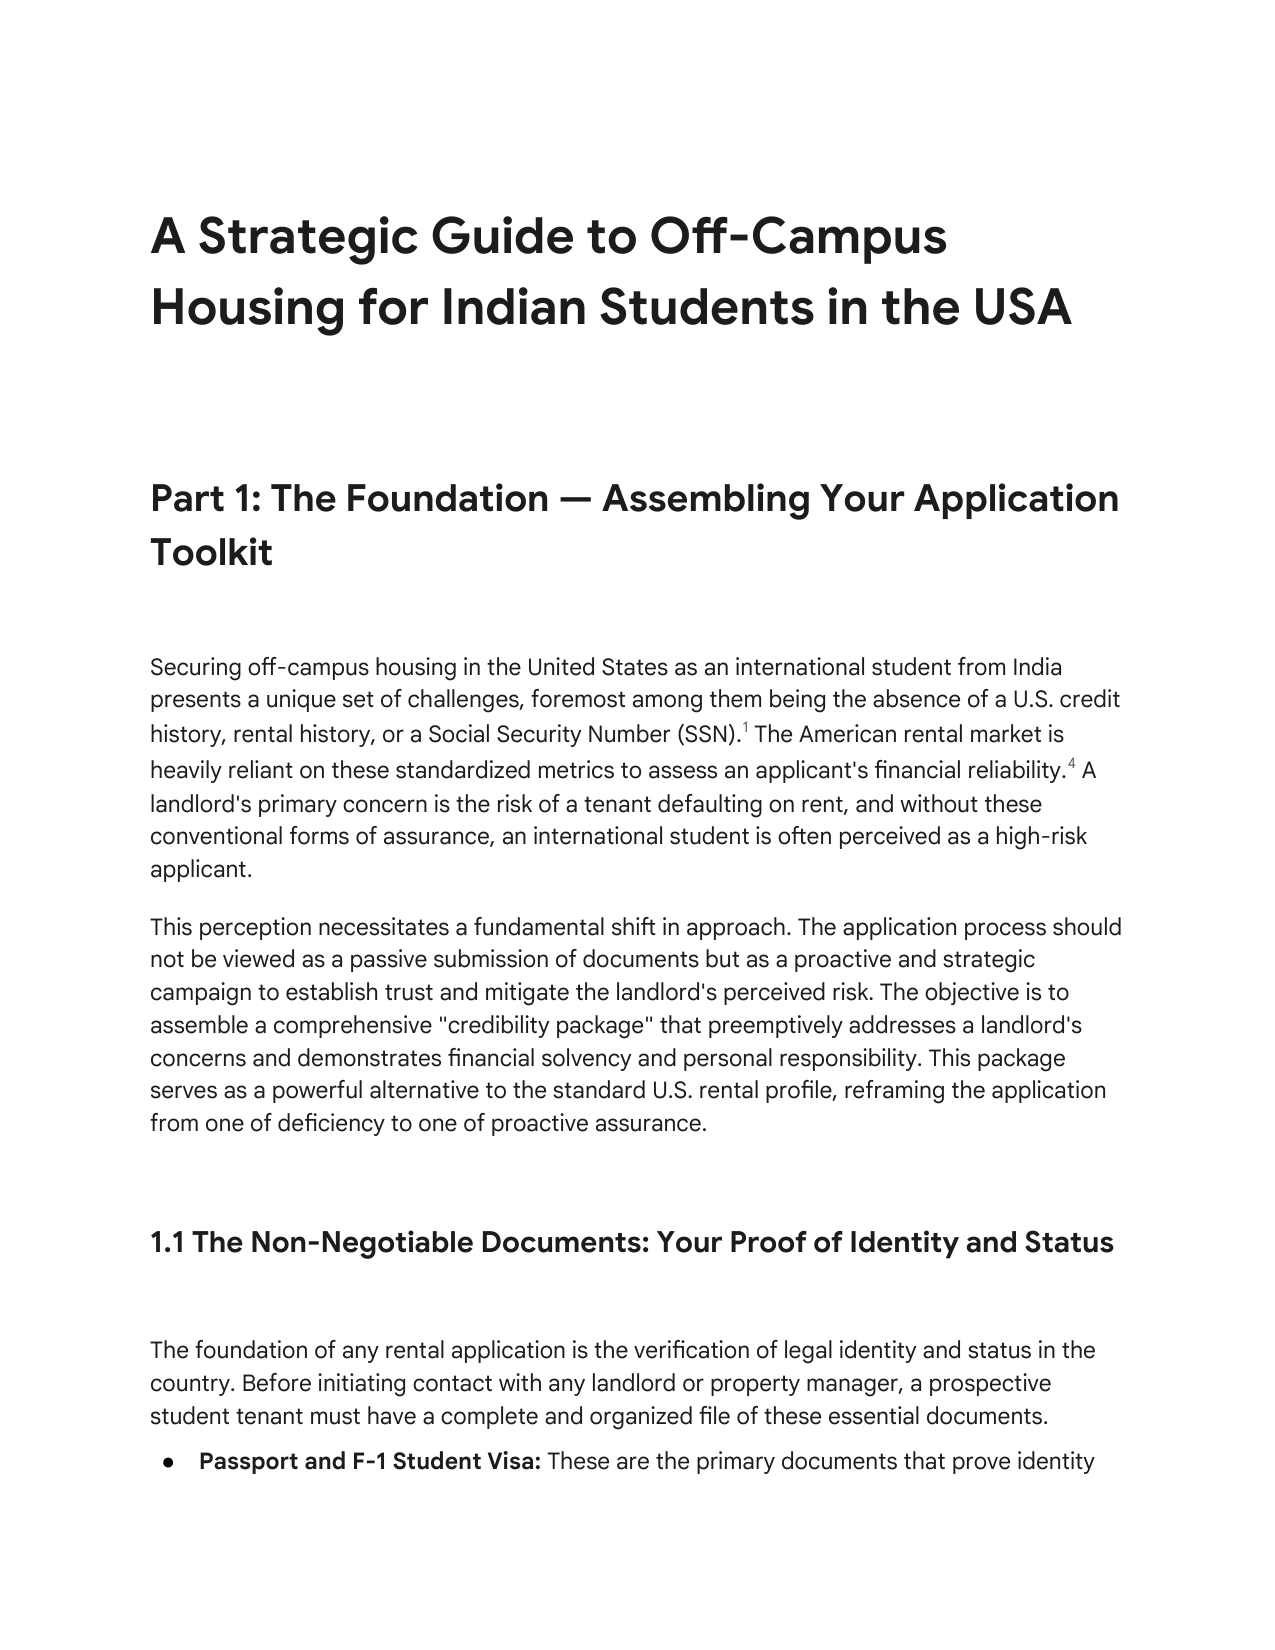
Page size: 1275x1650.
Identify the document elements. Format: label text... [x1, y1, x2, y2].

subtitle Part 1: The Foundation — Assembling Your Application Toolkit [150, 476, 1125, 576]
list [161, 1447, 1125, 1476]
subtitle 1.1 The Non-Negotiable Documents: Your Proof of Identity and Status [150, 1224, 1125, 1261]
text This perception necessitates a fundamental shift in approach. The application process should not be viewed as a passive submission of documents but as a proactive and strategic campaign to establish trust and mitigate the landlord's perceived risk. The objective is to assemble a comprehensive "credibility package" that preemptively addresses a landlord's concerns and demonstrates financial solvency and personal responsibility. This package serves as a powerful alternative to the standard U.S. rental profile, reframing the application from one of deficiency to one of proactive assurance. [150, 913, 1125, 1138]
text Securing off-campus housing in the United States as an international student from India presents a unique set of challenges, foremost among them being the absence of a U.S. credit history, rental history, or a Social Security Number (SSN).1 The American rental market is heavily reliant on these standardized metrics to assess an applicant's financial reliability.4 A landlord's primary concern is the risk of a tenant defaulting on rent, and without these conventional forms of assurance, an international student is often perceived as a high-risk applicant. [150, 653, 1125, 884]
subtitle A Strategic Guide to Off-Campus Housing for Indian Students in the USA [150, 205, 1125, 339]
text The foundation of any rental application is the verification of legal identity and status in the country. Before initiating contact with any landlord or property manager, a prospective student tenant must have a complete and organized file of these essential documents. [150, 1336, 1125, 1431]
